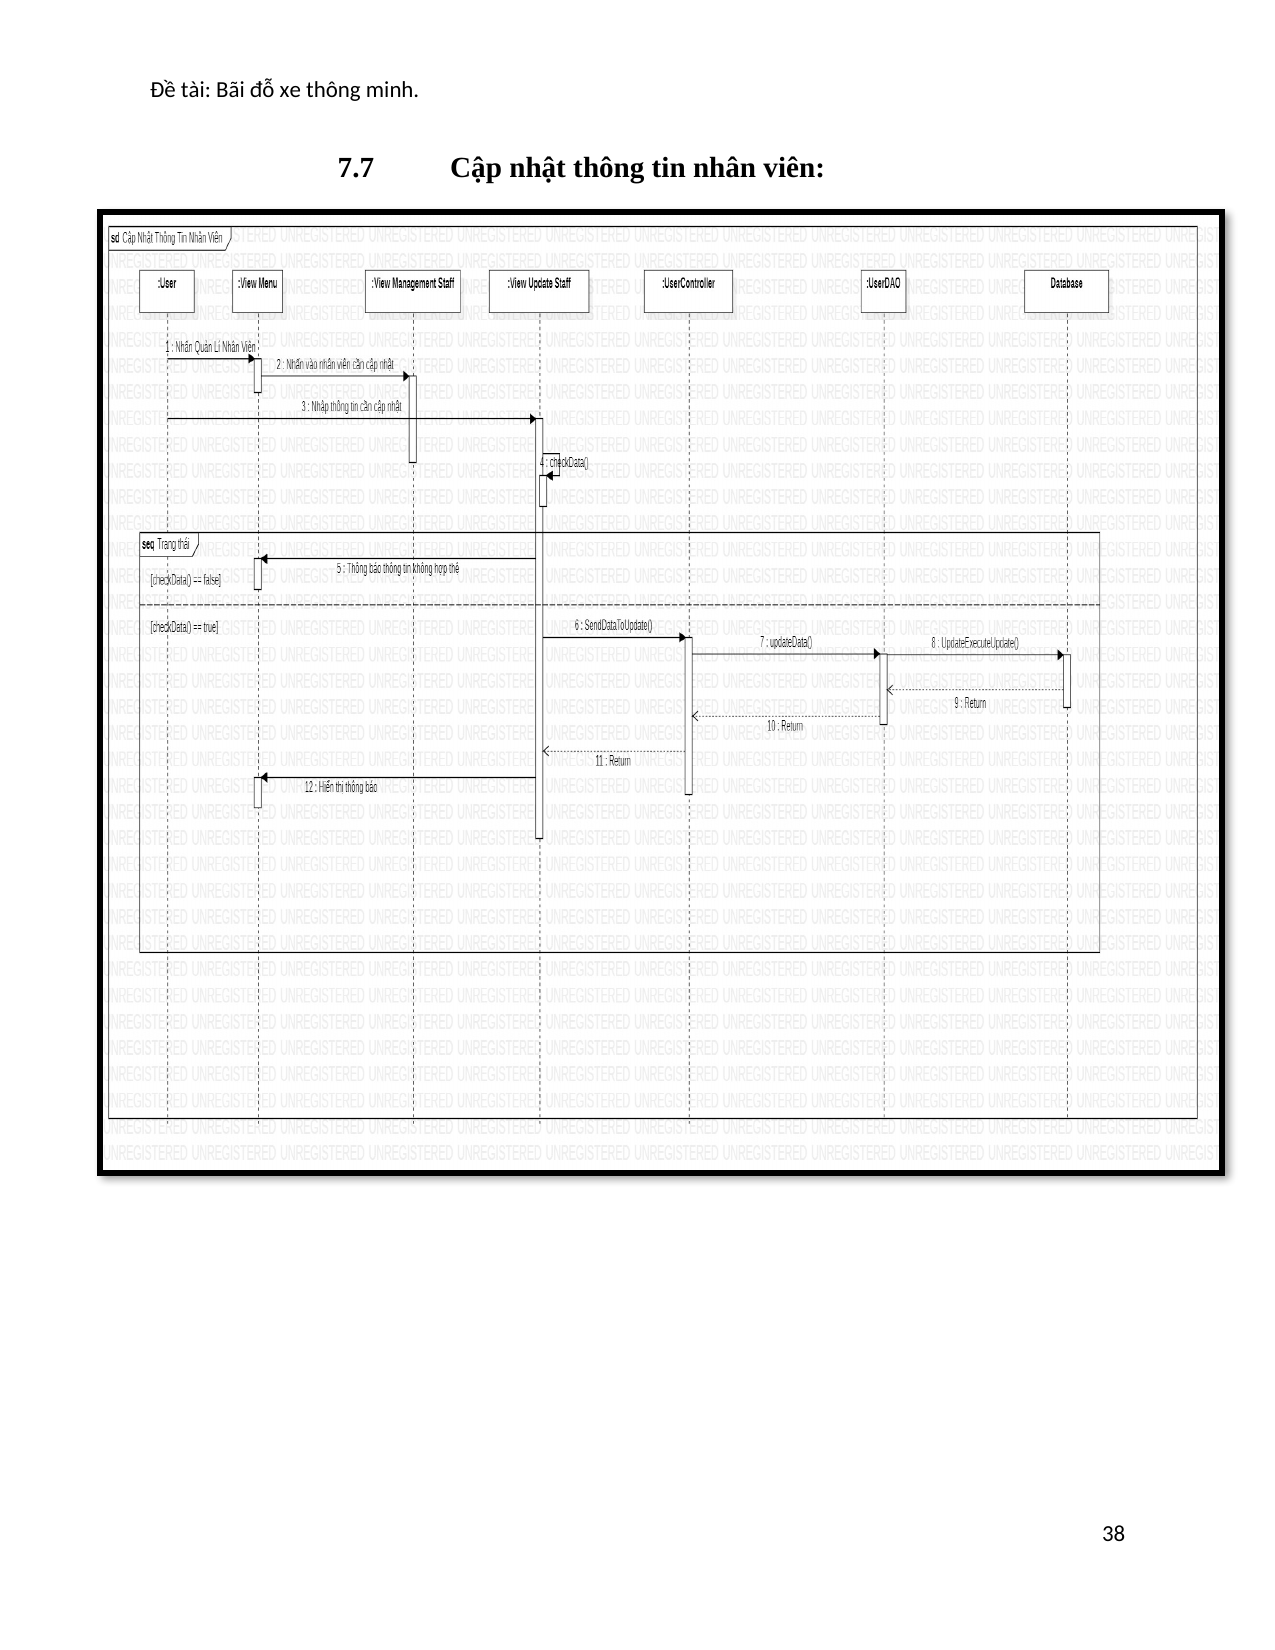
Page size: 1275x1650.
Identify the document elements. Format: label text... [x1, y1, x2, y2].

text Cập nhật thông tin nhân viên: [337, 150, 1125, 183]
picture [103, 215, 1219, 1170]
